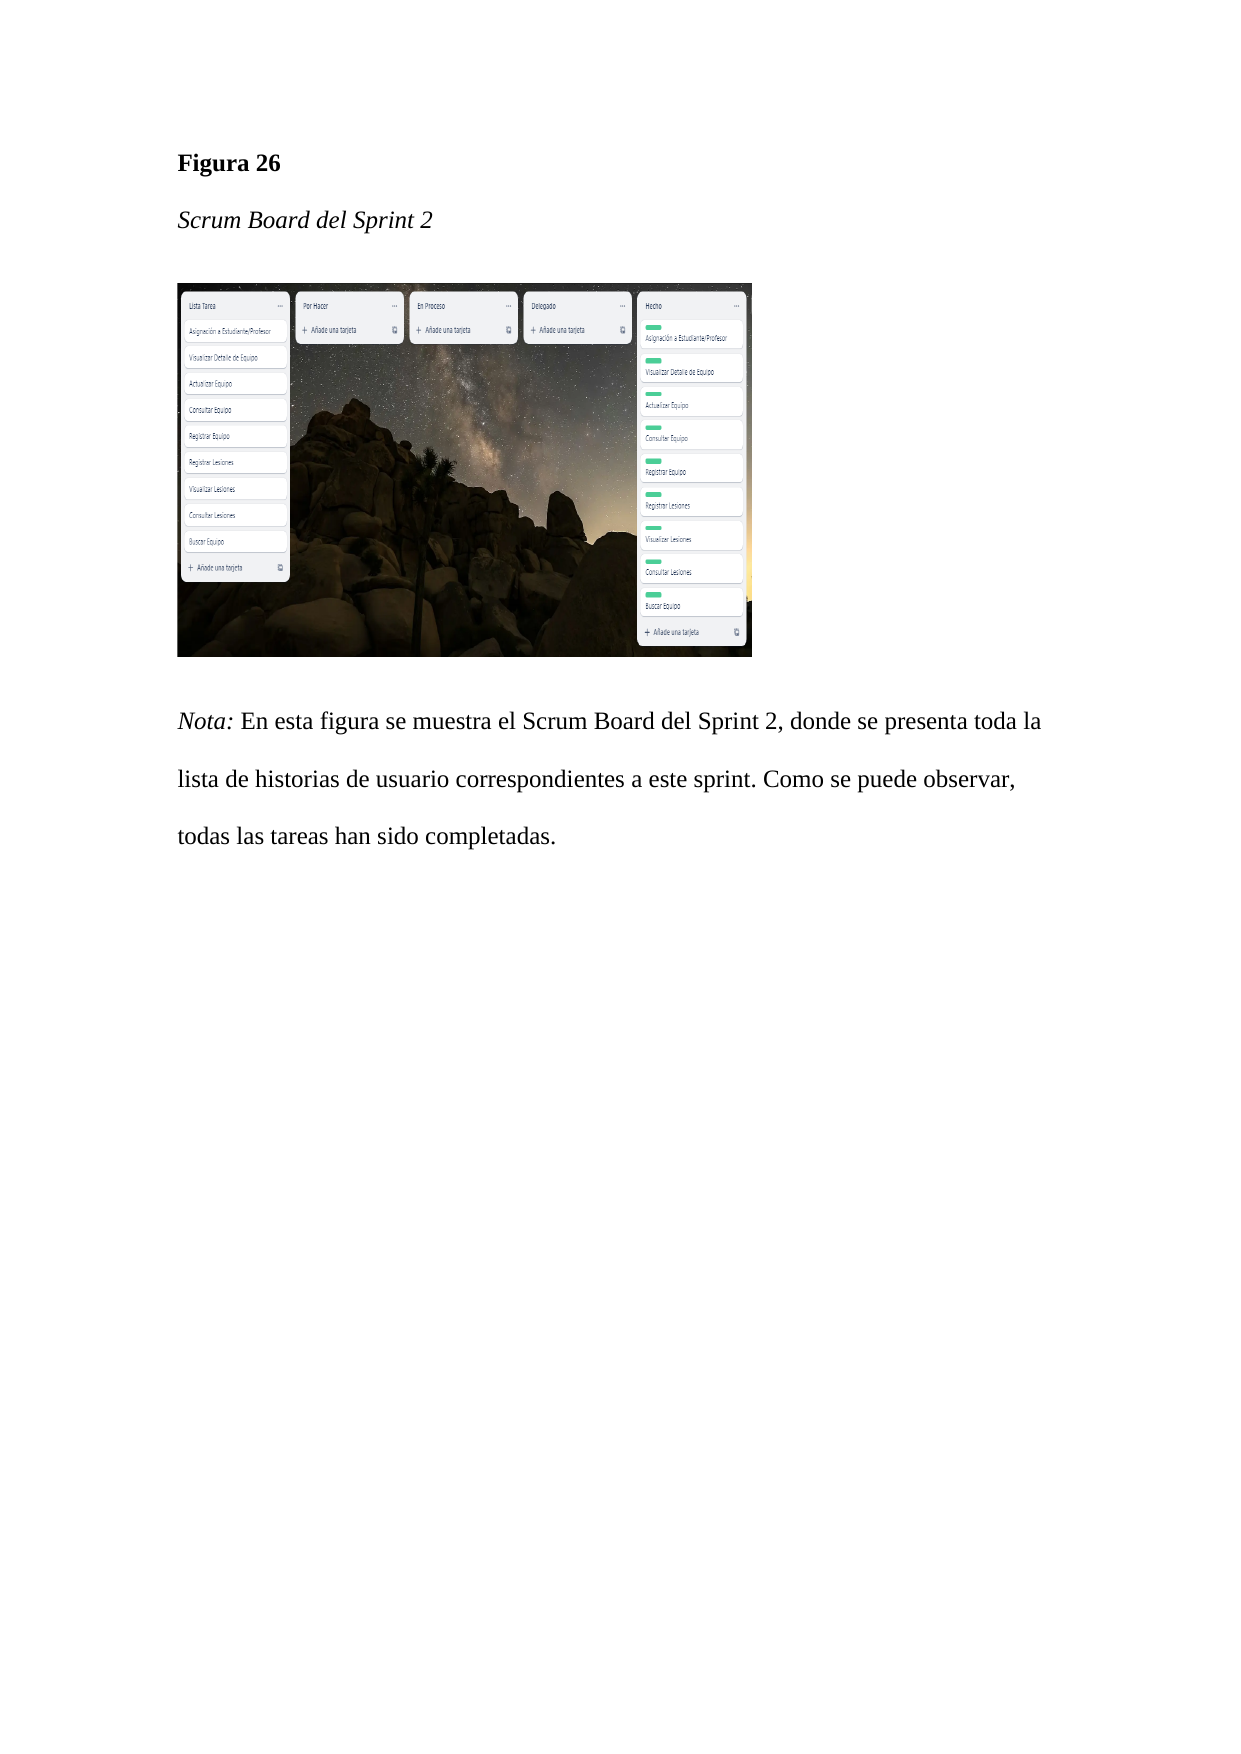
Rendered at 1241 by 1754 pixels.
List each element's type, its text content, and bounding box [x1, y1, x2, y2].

text Nota: En esta figura se muestra el Scrum Board del Sprint 2, donde se presenta toda la lista de historias de usuario correspondientes a este sprint. Como se puede observar, todas las tareas han sido completadas. [177, 706, 1063, 850]
picture [177, 283, 752, 657]
text Figura 26 Scrum Board del Sprint 2 [177, 148, 1063, 234]
